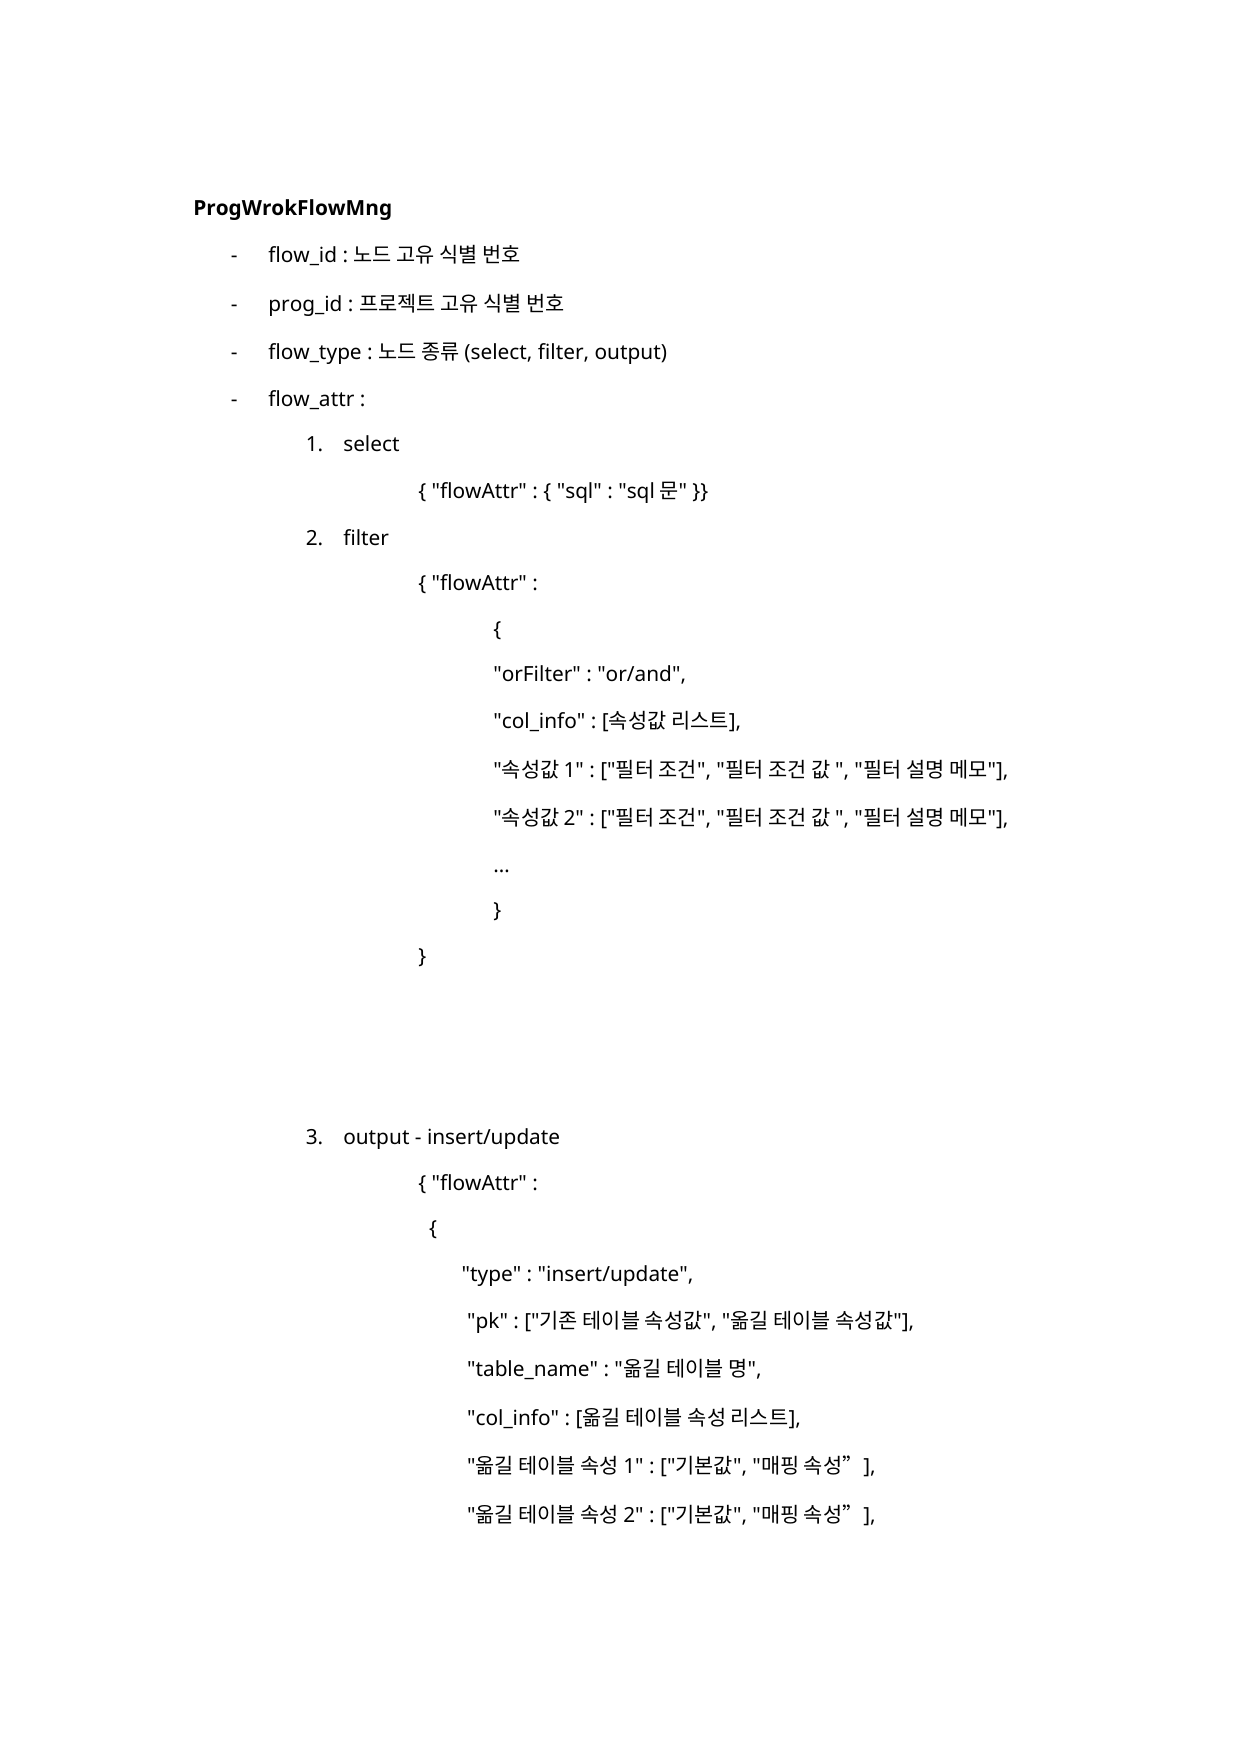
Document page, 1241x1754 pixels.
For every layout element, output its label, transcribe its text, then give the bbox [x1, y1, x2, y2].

text "table_name" : "옮길 테이블 명", [343, 1353, 1122, 1383]
text { [418, 614, 1122, 642]
list filter [306, 523, 1122, 551]
text { "flowAttr" : [418, 568, 1122, 597]
list flow_id : 노드 고유 식별 번호 [231, 238, 1122, 269]
text { "flowAttr" : { "sql" : "sql문" }} [418, 474, 1122, 505]
text "col_info" : [옮길 테이블 속성 리스트], [343, 1401, 1122, 1431]
list select [306, 429, 1122, 458]
text "속성값2" : ["필터 조건", "필터 조건 값 ", "필터 설명 메모"], [493, 802, 1122, 832]
text } [493, 895, 1122, 924]
text "옮길 테이블 속성2" : ["기본값", "매핑 속성”], [418, 1498, 1122, 1528]
text ProgWrokFlowMng [118, 193, 1122, 221]
list flow_attr : [231, 384, 1122, 412]
text "type" : "insert/update", [418, 1259, 1122, 1287]
text } [418, 941, 1122, 969]
text "옮길 테이블 속성1" : ["기본값", "매핑 속성”], [343, 1449, 1122, 1480]
text "col_info" : [속성값 리스트], [493, 705, 1122, 735]
text "속성값1" : ["필터 조건", "필터 조건 값 ", "필터 설명 메모"], [493, 753, 1122, 783]
list prog_id : 프로젝트 고유 식별 번호 [231, 287, 1122, 317]
text … [493, 850, 1122, 878]
text "orFilter" : "or/and", [493, 659, 1122, 688]
text { "flowAttr" : [343, 1168, 1122, 1196]
text "pk" : ["기존 테이블 속성값", "옮길 테이블 속성값"], [343, 1304, 1122, 1334]
list flow_type : 노드 종류 (select, filter, output) [231, 335, 1122, 366]
text { [343, 1213, 1122, 1242]
list output - insert/update [306, 1122, 1122, 1151]
